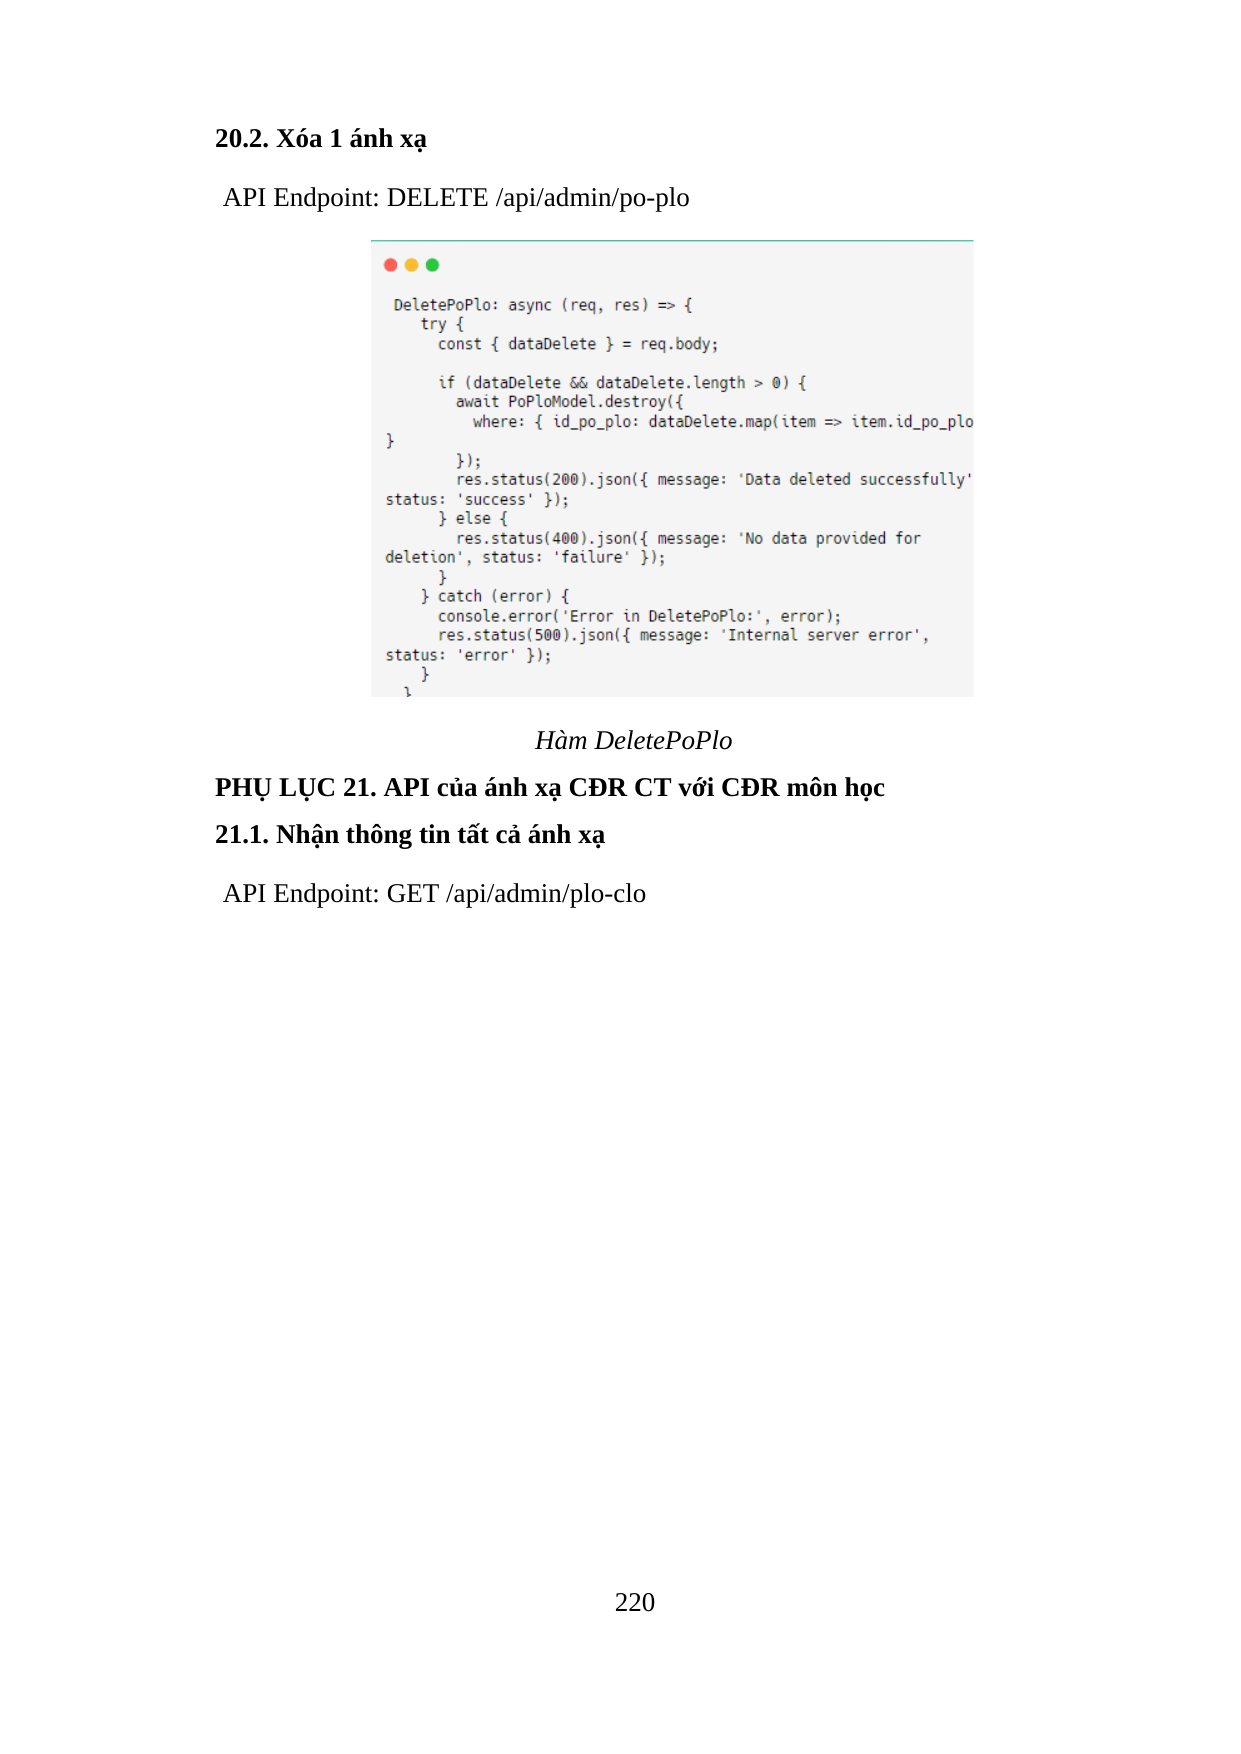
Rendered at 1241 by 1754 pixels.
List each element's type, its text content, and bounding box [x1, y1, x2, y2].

text 20.2. Xóa 1 ánh xạ [215, 122, 1122, 153]
text 21.1. Nhận thông tin tất cả ánh xạ [215, 818, 1122, 849]
text Hàm DeletePoPlo [148, 724, 1122, 756]
text API Endpoint: DELETE /api/admin/po-plo [148, 181, 1122, 212]
text API Endpoint: GET /api/admin/plo-clo [148, 877, 1122, 908]
picture [371, 240, 974, 697]
text PHỤ LỤC 21. API của ánh xạ CĐR CT với CĐR môn học [215, 771, 1122, 802]
